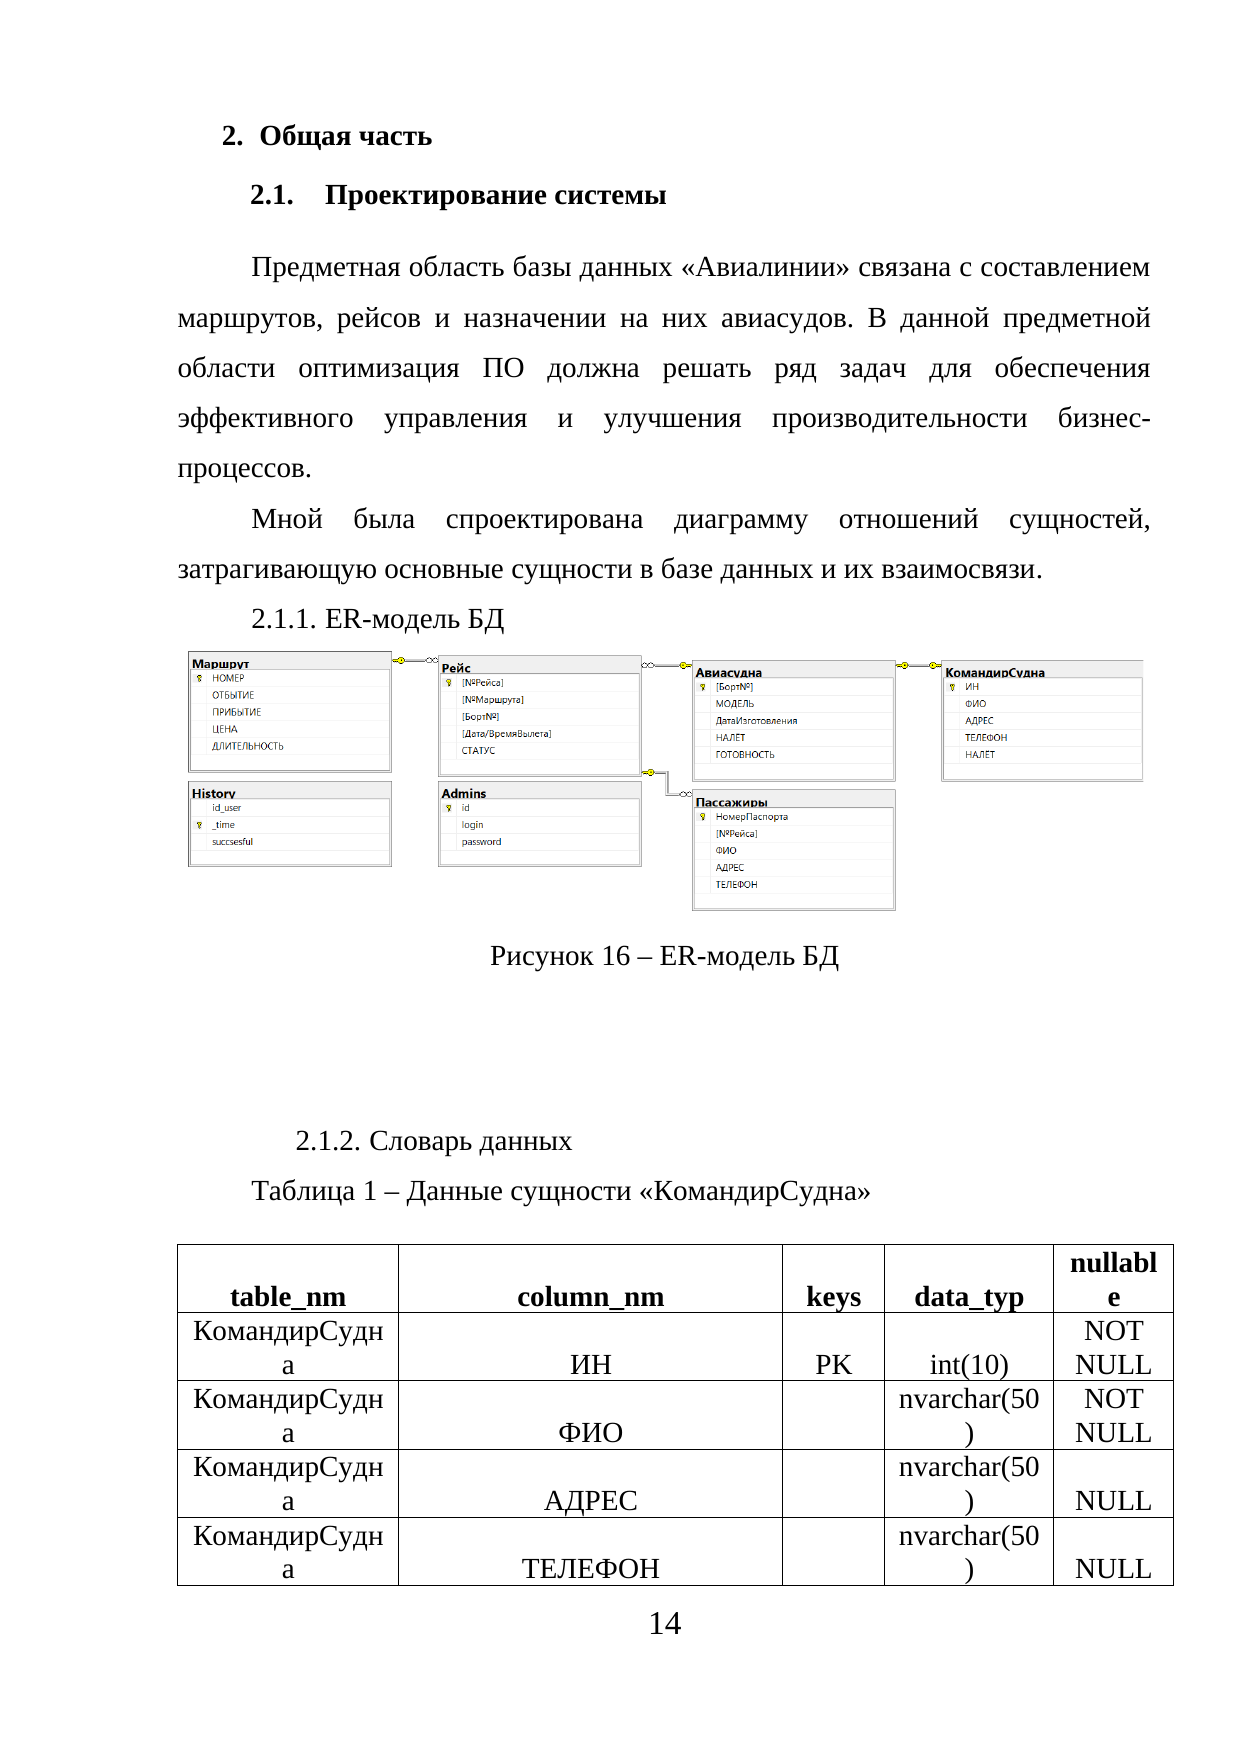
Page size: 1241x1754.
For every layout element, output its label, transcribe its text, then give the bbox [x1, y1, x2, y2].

table_cell КомандирСудна [178, 1313, 398, 1380]
table_cell NOT NULL [1054, 1381, 1173, 1448]
table_header table_nm [178, 1245, 398, 1312]
table_cell NULL [1054, 1450, 1173, 1517]
picture [185, 651, 1144, 912]
table_header column_nm [399, 1245, 782, 1312]
table_cell [783, 1518, 884, 1585]
table_cell КомандирСудна [178, 1381, 398, 1448]
list Проектирование системы [250, 177, 1152, 211]
table_cell int(10) [885, 1313, 1053, 1380]
table_cell NOT NULL [1054, 1313, 1173, 1380]
table_header data_typ [885, 1245, 1053, 1312]
text Рисунок 16 – ER-модель БД [177, 938, 1152, 972]
table_cell nvarchar(50) [885, 1381, 1053, 1448]
table_cell NULL [1054, 1518, 1173, 1585]
list Мной была спроектирована диаграмму отношений сущностей, затрагивающую основные сущности в базе данных и их взаимосвязи. [177, 501, 1152, 585]
list ER-модель БД [177, 602, 1152, 635]
table_cell nvarchar(50) [885, 1518, 1053, 1585]
table_header nullable [1054, 1245, 1173, 1312]
table_cell АДРЕС [399, 1450, 782, 1517]
table_cell PK [783, 1313, 884, 1380]
table_header keys [783, 1245, 884, 1312]
table_cell [783, 1381, 884, 1448]
table_cell nvarchar(50) [885, 1450, 1053, 1517]
list Предметная область базы данных «Авиалинии» связана с составлением маршрутов, рейсов и назначении на них авиасудов. В данной предметной области оптимизация ПО должна решать ряд задач для обеспечения эффективного управления и улучшения производительности бизнес-процессов. [177, 249, 1152, 484]
table_cell ФИО [399, 1381, 782, 1448]
table_cell КомандирСудна [178, 1450, 398, 1517]
table_cell ИН [399, 1313, 782, 1380]
table_cell КомандирСудна [178, 1518, 398, 1585]
subtitle Общая часть [222, 118, 1152, 152]
table_cell [783, 1450, 884, 1517]
table_cell ТЕЛЕФОН [399, 1518, 782, 1585]
list Словарь данных [295, 1123, 1152, 1156]
text Таблица 1 – Данные сущности «КомандирСудна» [177, 1173, 1152, 1206]
